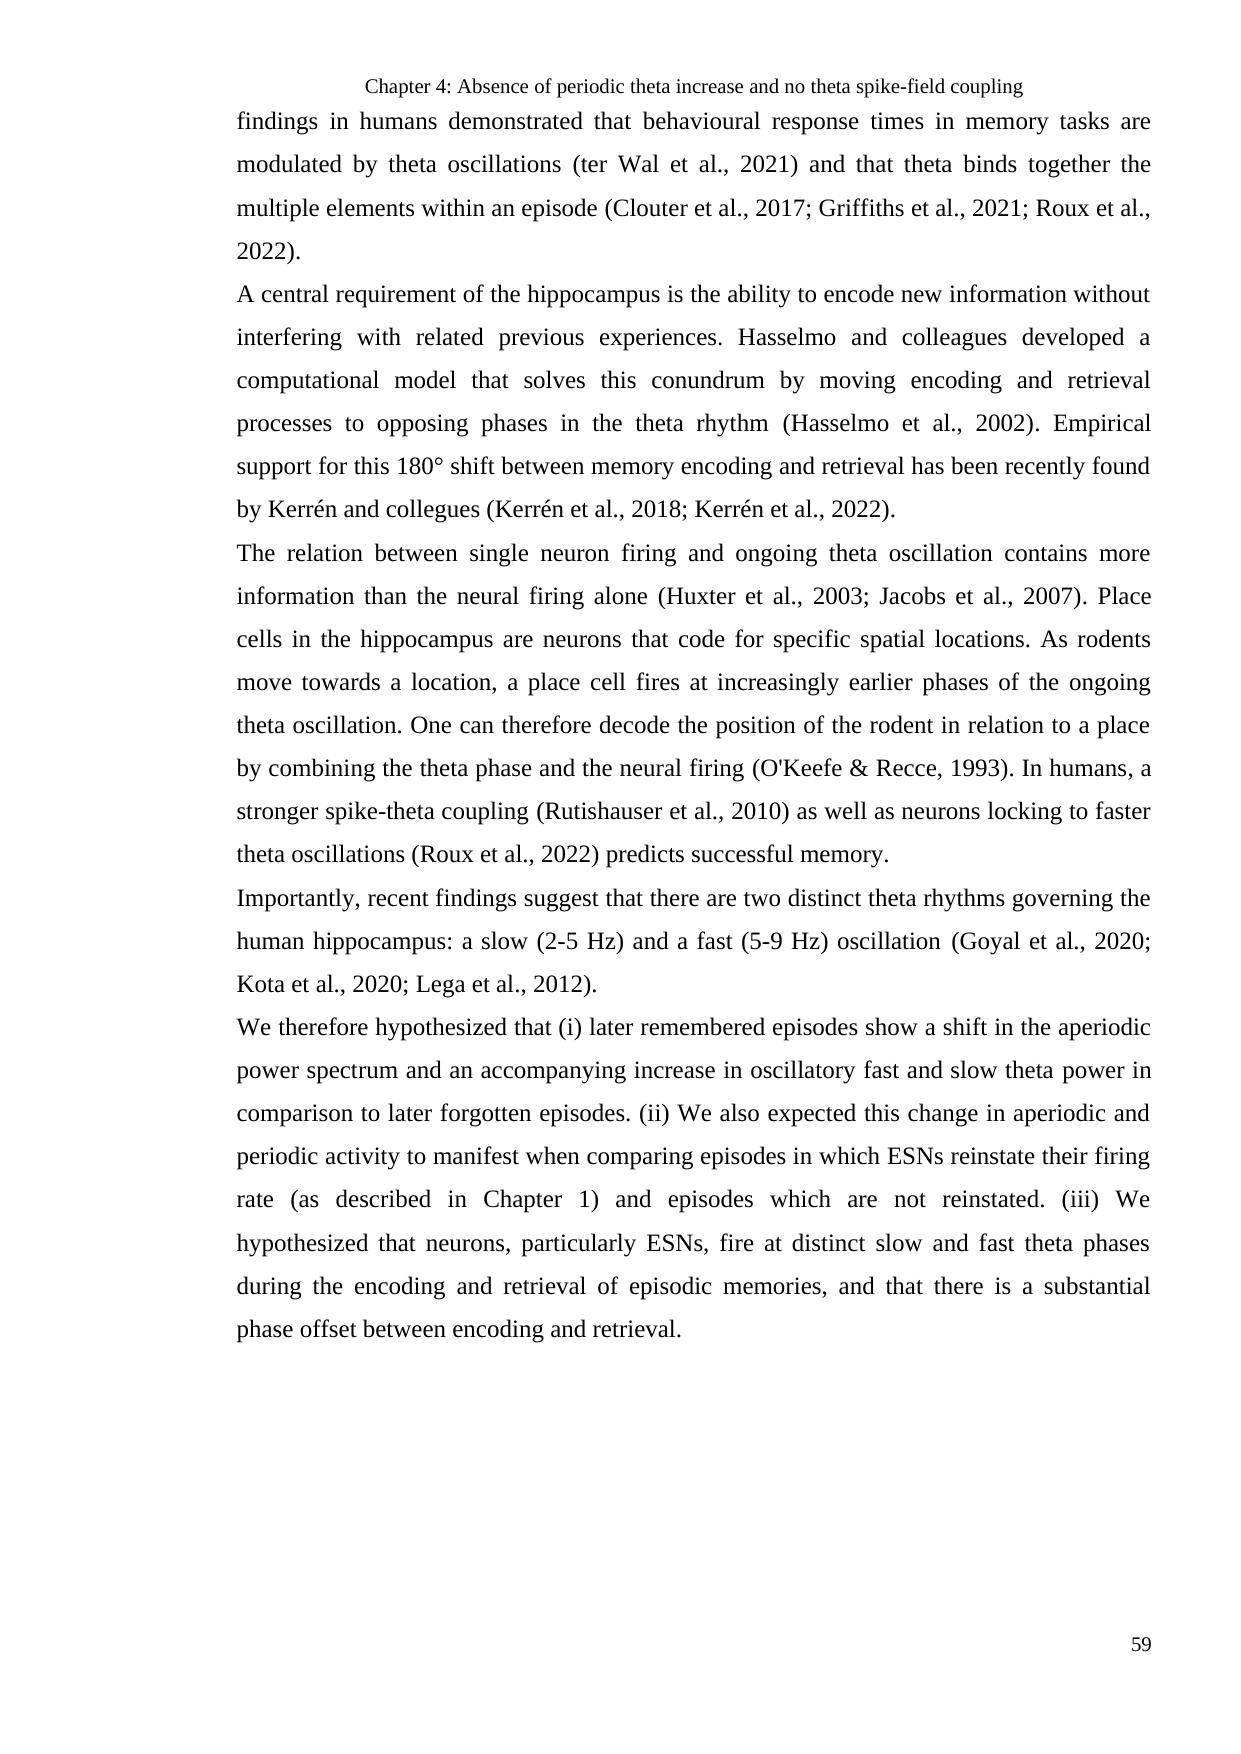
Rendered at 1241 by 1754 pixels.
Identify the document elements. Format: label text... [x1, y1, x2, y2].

text We therefore hypothesized that (i) later remembered episodes show a shift in the aperiodic power spectrum and an accompanying increase in oscillatory fast and slow theta power in comparison to later forgotten episodes. (ii) We also expected this change in aperiodic and periodic activity to manifest when comparing episodes in which ESNs reinstate their firing rate (as described in Chapter 1) and episodes which are not reinstated. (iii) We hypothesized that neurons, particularly ESNs, fire at distinct slow and fast theta phases during the encoding and retrieval of episodic memories, and that there is a substantial phase offset between encoding and retrieval. [236, 1012, 1152, 1343]
text Importantly, recent findings suggest that there are two distinct theta rhythms governing the human hippocampus: a slow (2-5 Hz) and a fast (5-9 Hz) oscillation (Goyal et al., 2020; Kota et al., 2020; Lega et al., 2012). [236, 883, 1152, 998]
text The relation between single neuron firing and ongoing theta oscillation contains more information than the neural firing alone (Huxter et al., 2003; Jacobs et al., 2007). Place cells in the hippocampus are neurons that code for specific spatial locations. As rodents move towards a location, a place cell fires at increasingly earlier phases of the ongoing theta oscillation. One can therefore decode the position of the rodent in relation to a place by combining the theta phase and the neural firing (O'Keefe & Recce, 1993). In humans, a stronger spike-theta coupling (Rutishauser et al., 2010) as well as neurons locking to faster theta oscillations (Roux et al., 2022) predicts successful memory. [236, 538, 1152, 868]
text A central requirement of the hippocampus is the ability to encode new information without interfering with related previous experiences. Hasselmo and colleagues developed a computational model that solves this conundrum by moving encoding and retrieval processes to opposing phases in the theta rhythm (Hasselmo et al., 2002). Empirical support for this 180° shift between memory encoding and retrieval has been recently found by Kerrén and collegues (Kerrén et al., 2018; Kerrén et al., 2022). [236, 279, 1152, 523]
